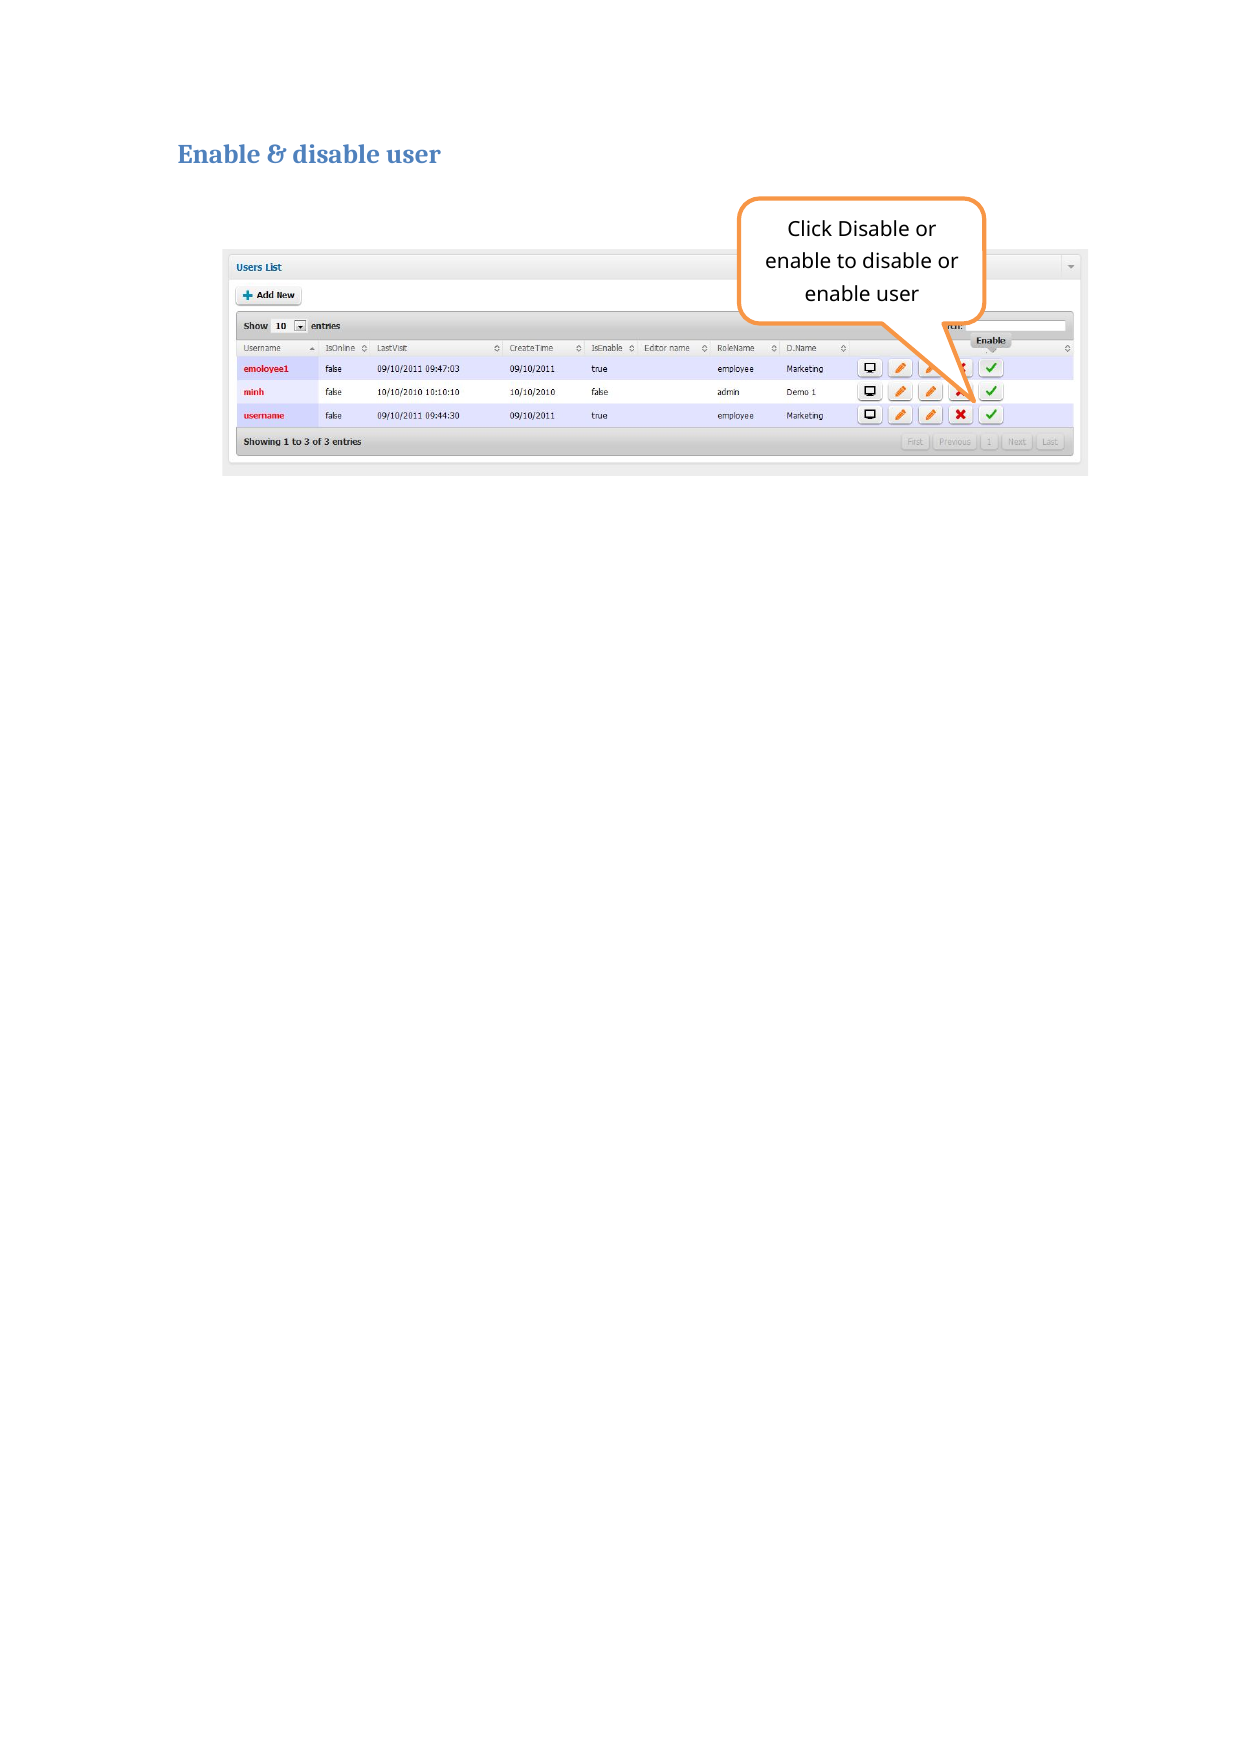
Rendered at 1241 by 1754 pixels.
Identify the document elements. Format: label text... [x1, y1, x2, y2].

subtitle Enable & disable user [177, 139, 1122, 170]
picture [222, 249, 1089, 476]
